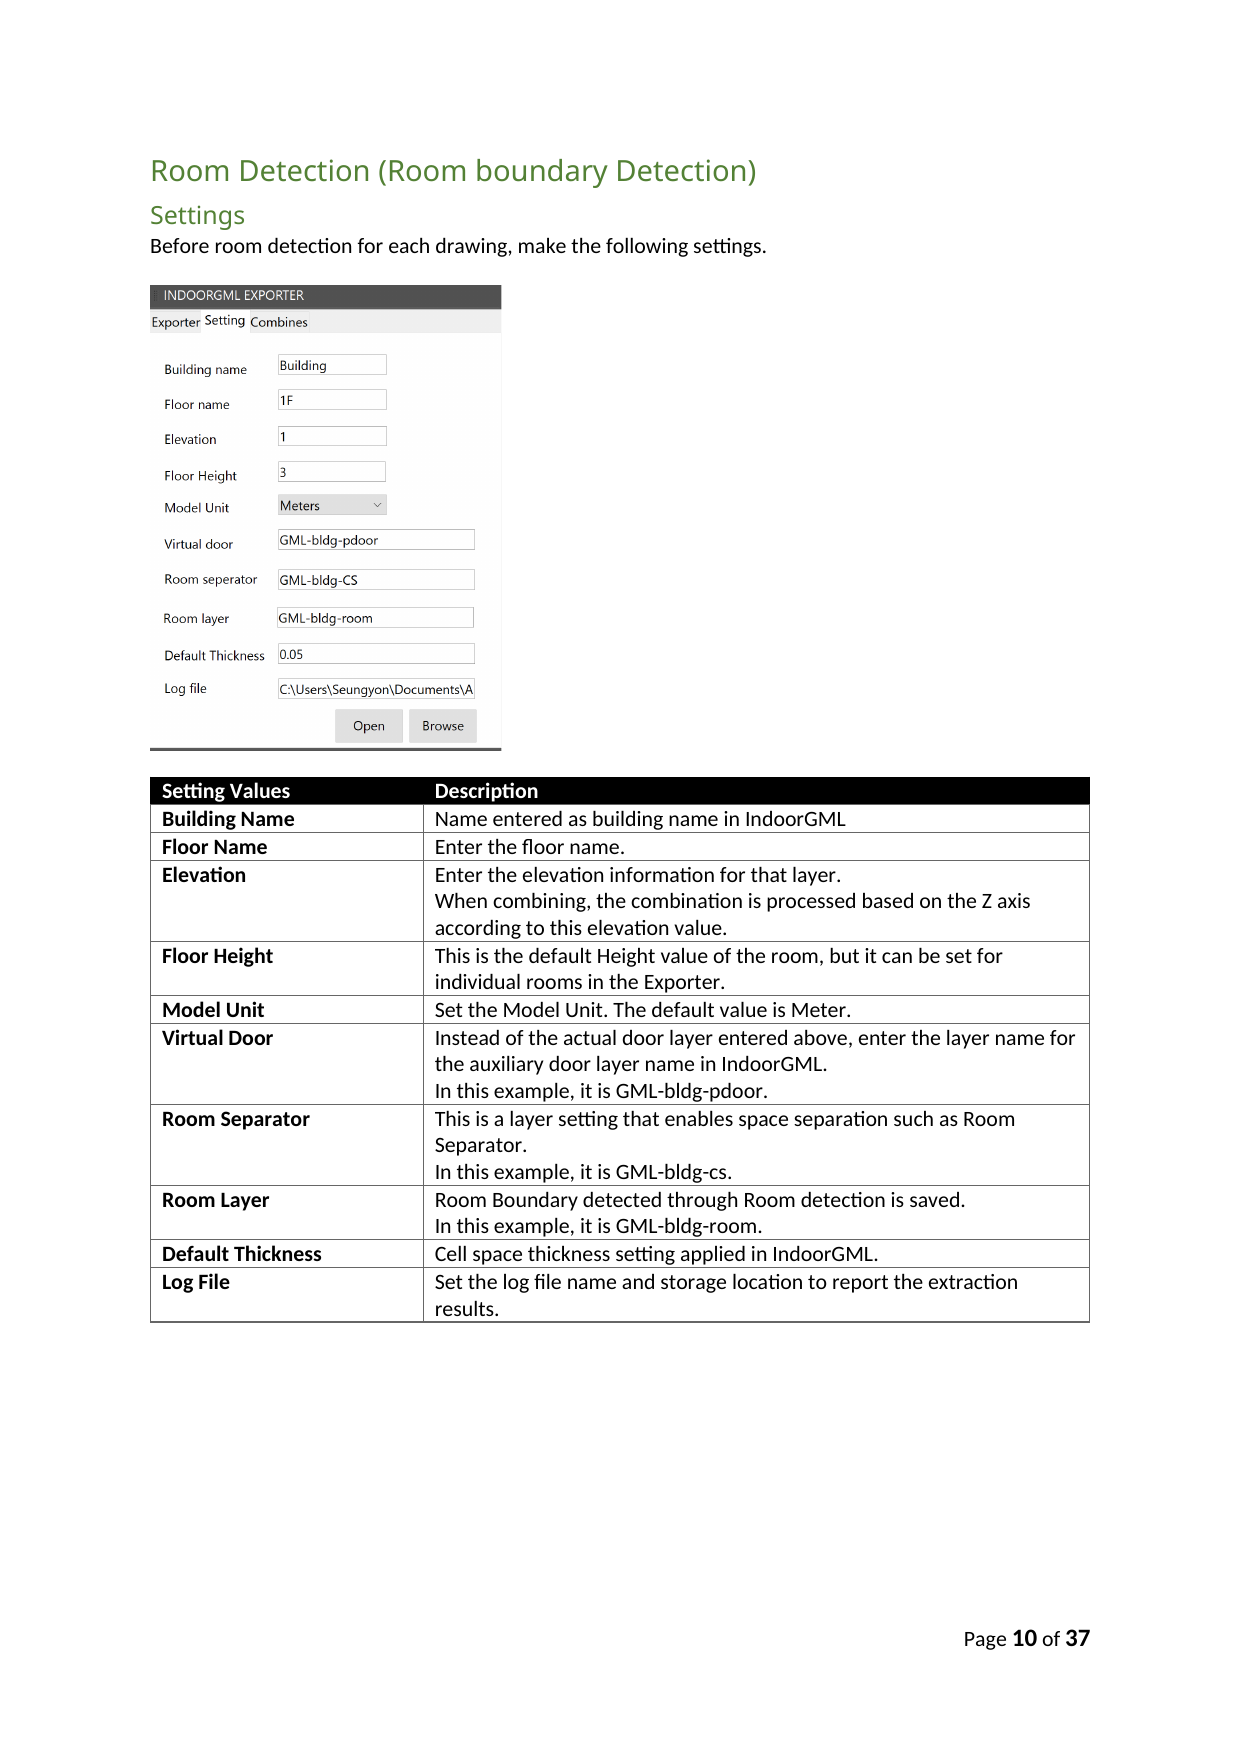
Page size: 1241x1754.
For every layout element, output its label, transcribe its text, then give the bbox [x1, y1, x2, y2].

table_cell Cell space thickness setting applied in IndoorGML. [424, 1240, 1089, 1267]
table_cell Enter the elevation information for that layer. When combining, the combination is processed based on the Z axis according to this elevation value. [424, 861, 1089, 941]
table_cell Enter the floor name. [424, 833, 1089, 860]
table_cell Set the log file name and storage location to report the extraction results. [424, 1268, 1089, 1321]
picture [150, 285, 502, 751]
table_cell Instead of the actual door layer entered above, enter the layer name for the auxiliary door layer name in IndoorGML. In this example, it is GML-bldg-pdoor. [424, 1024, 1089, 1104]
text Before room detection for each drawing, make the following settings. [150, 232, 1090, 259]
table_cell Room Separator [151, 1105, 423, 1185]
table_cell Floor Name [151, 833, 423, 860]
table_cell Log File [151, 1268, 423, 1321]
table_cell Default Thickness [151, 1240, 423, 1267]
table_cell Floor Height [151, 942, 423, 995]
table_cell This is the default Height value of the room, but it can be set for individual rooms in the Exporter. [424, 942, 1089, 995]
table_cell Model Unit [151, 996, 423, 1023]
table_cell Elevation [151, 861, 423, 941]
table_header Setting Values [151, 778, 423, 804]
table_cell Room Boundary detected through Room detection is saved. In this example, it is GML-bldg-room. [424, 1186, 1089, 1239]
table_cell This is a layer setting that enables space separation such as Room Separator. In this example, it is GML-bldg-cs. [424, 1105, 1089, 1185]
table_header Description [424, 778, 1089, 804]
table_cell Virtual Door [151, 1024, 423, 1104]
table_cell Building Name [151, 805, 423, 832]
subtitle Settings [150, 198, 1090, 232]
subtitle Room Detection (Room boundary Detection) [150, 150, 1090, 190]
table_cell Name entered as building name in IndoorGML [424, 805, 1089, 832]
table_cell Room Layer [151, 1186, 423, 1239]
table_cell Set the Model Unit. The default value is Meter. [424, 996, 1089, 1023]
